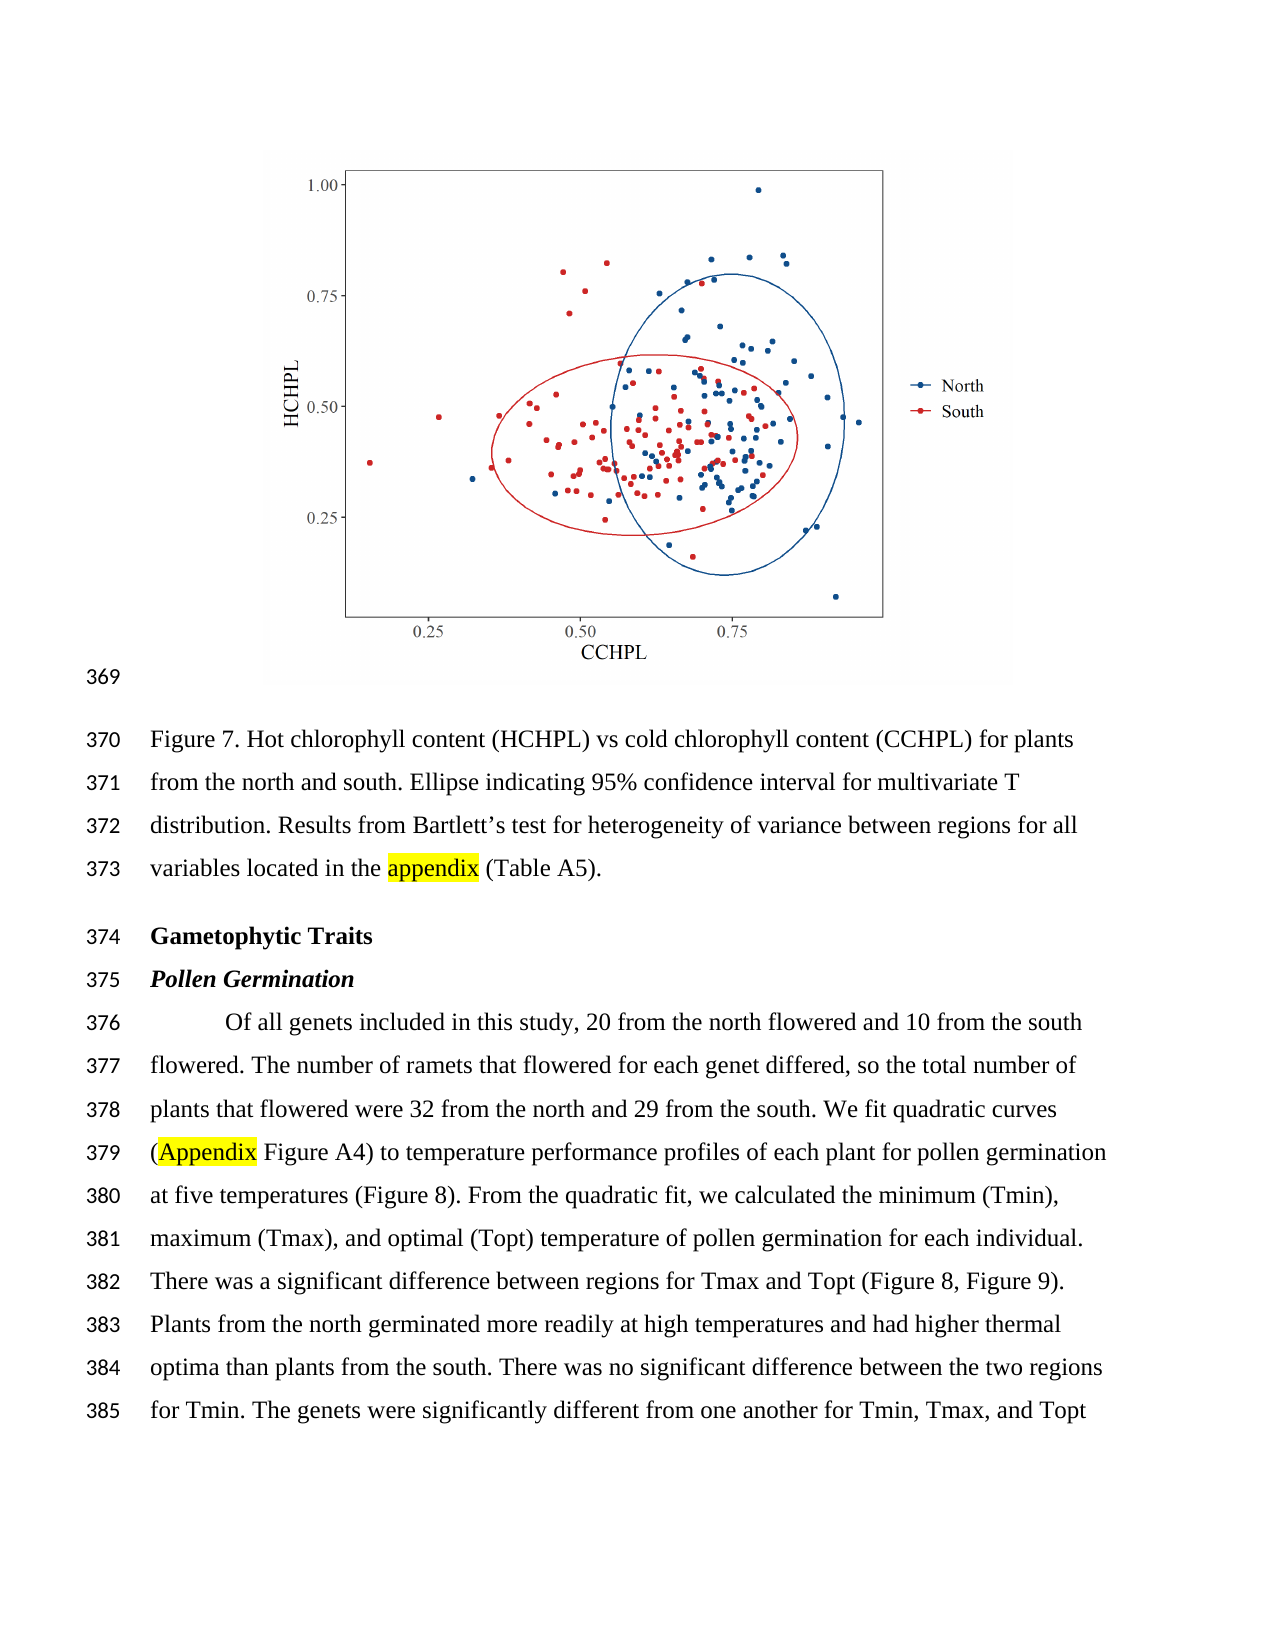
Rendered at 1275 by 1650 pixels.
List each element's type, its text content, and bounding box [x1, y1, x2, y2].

text Gametophytic Traits [150, 921, 1125, 950]
title Figure 7. Hot chlorophyll content (HCHPL) vs cold chlorophyll content (CCHPL) for plants from the north and south. Ellipse indicating 95% confidence interval for multivariate T distribution. Results from Bartlett’s test for heterogeneity of variance between regions for all variables located in the appendix (Table A5). [150, 724, 1125, 882]
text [150, 1007, 1125, 1424]
text Pollen Germination [150, 964, 1125, 993]
picture [262, 150, 1013, 685]
